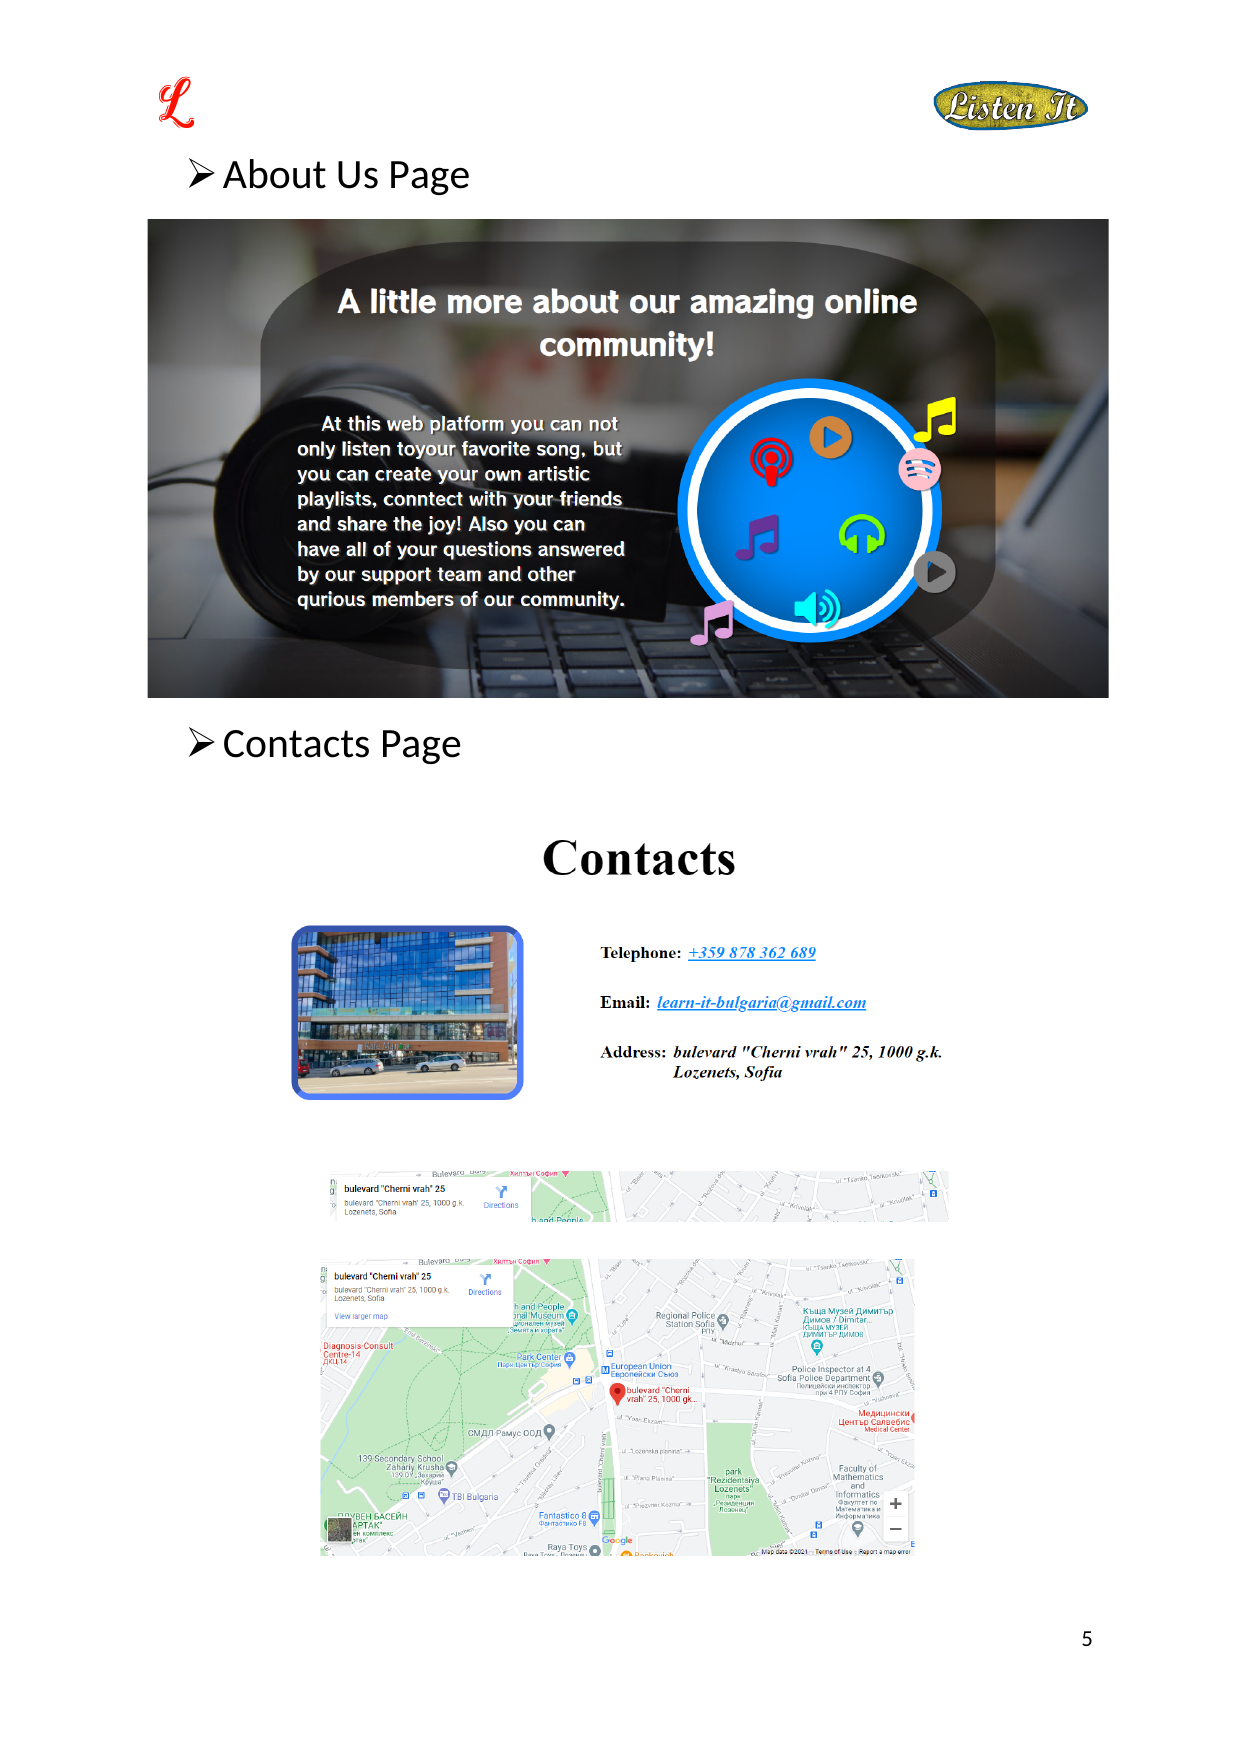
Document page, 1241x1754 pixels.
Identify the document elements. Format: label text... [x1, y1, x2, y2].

picture [196, 788, 1045, 1222]
picture [147, 219, 1109, 698]
list About Us Page [185, 148, 1093, 198]
list Contacts Page [185, 717, 1093, 768]
picture [929, 80, 1092, 132]
picture [274, 1240, 966, 1572]
picture [147, 73, 206, 132]
